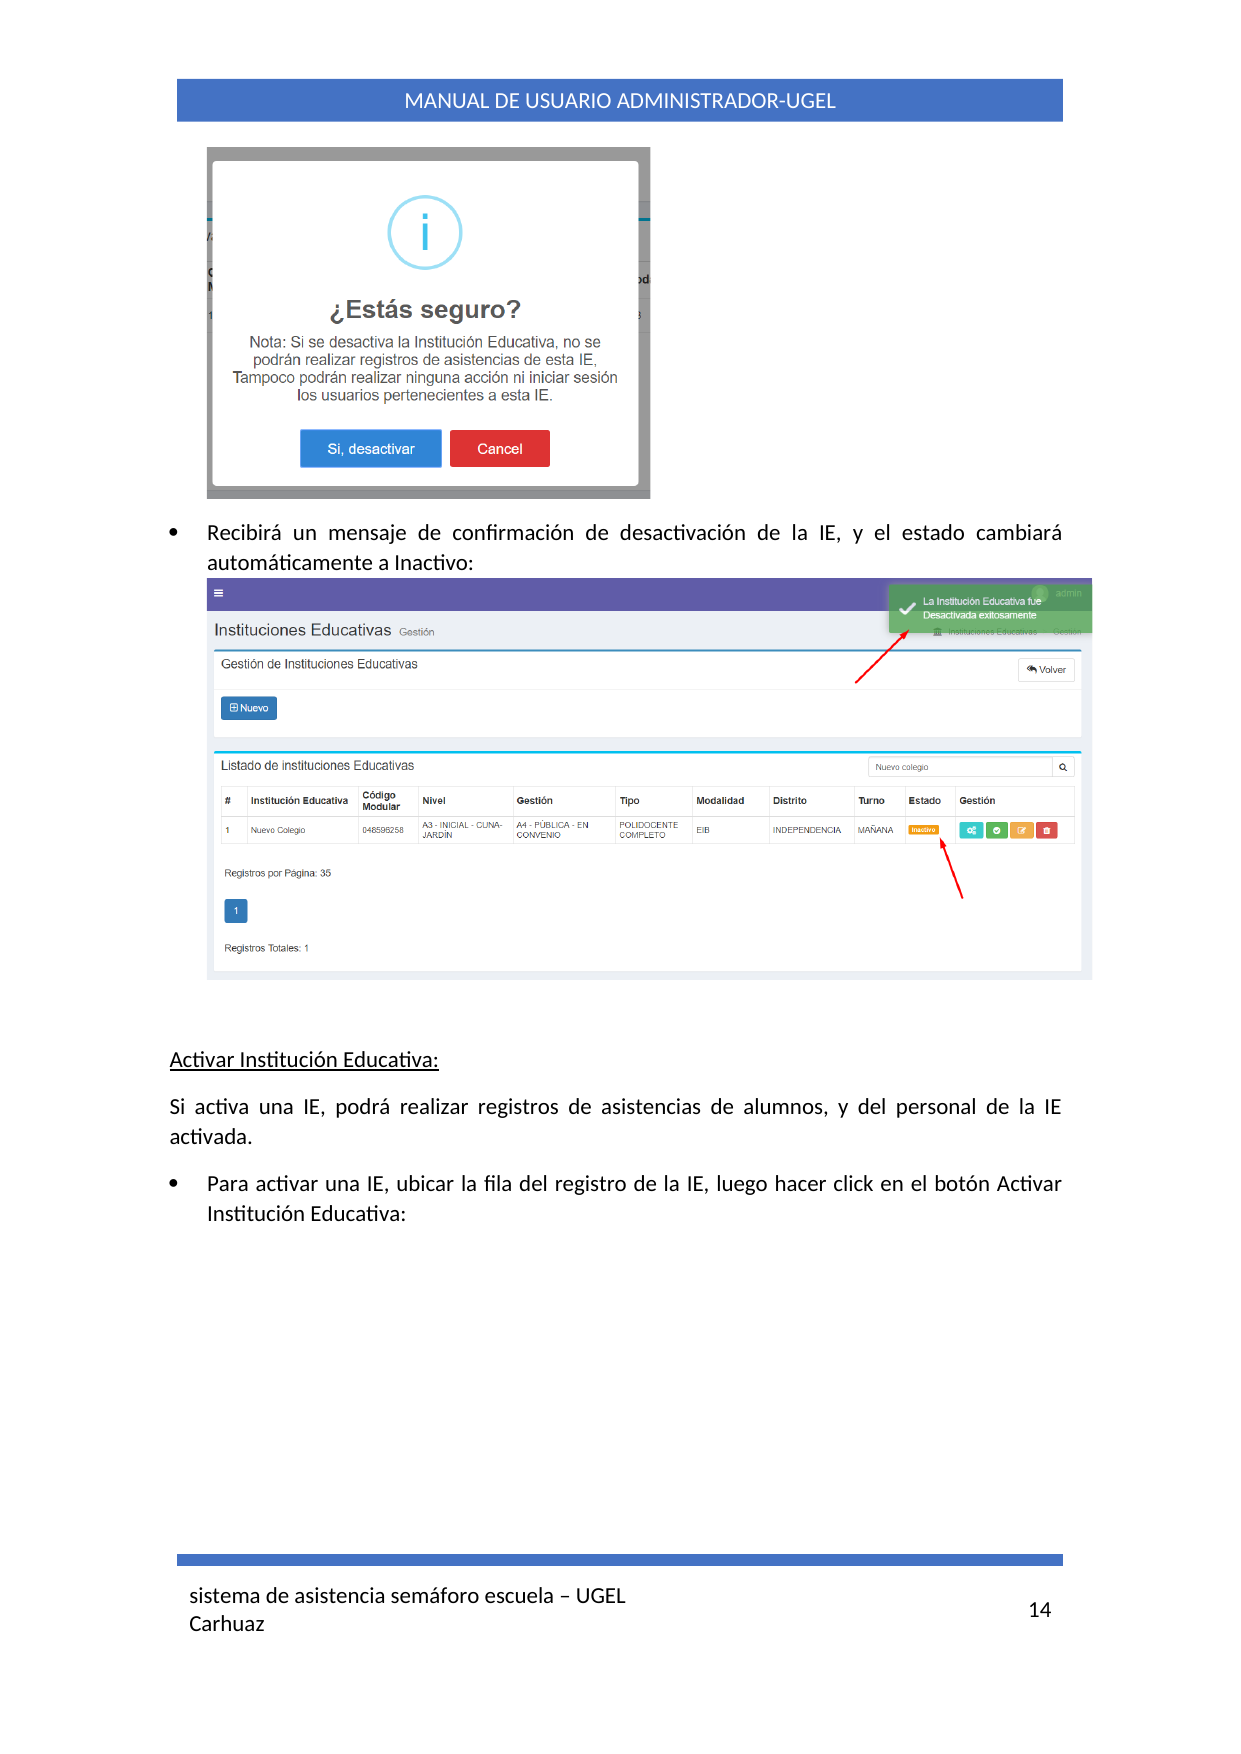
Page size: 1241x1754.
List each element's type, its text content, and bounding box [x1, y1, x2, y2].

list Recibirá un mensaje de confirmación de desactivación de la IE, y el estado cambiará automáticamente a Inactivo: [169, 518, 1063, 576]
text Activar Institución Educativa: [169, 1045, 1063, 1073]
picture [206, 147, 651, 499]
text Si activa una IE, podrá realizar registros de asistencias de alumnos, y del personal de la IE activada. [169, 1092, 1063, 1150]
picture [206, 578, 1093, 980]
list Para activar una IE, ubicar la fila del registro de la IE, luego hacer click en el botón Activar Institución Educativa: [169, 1169, 1063, 1227]
